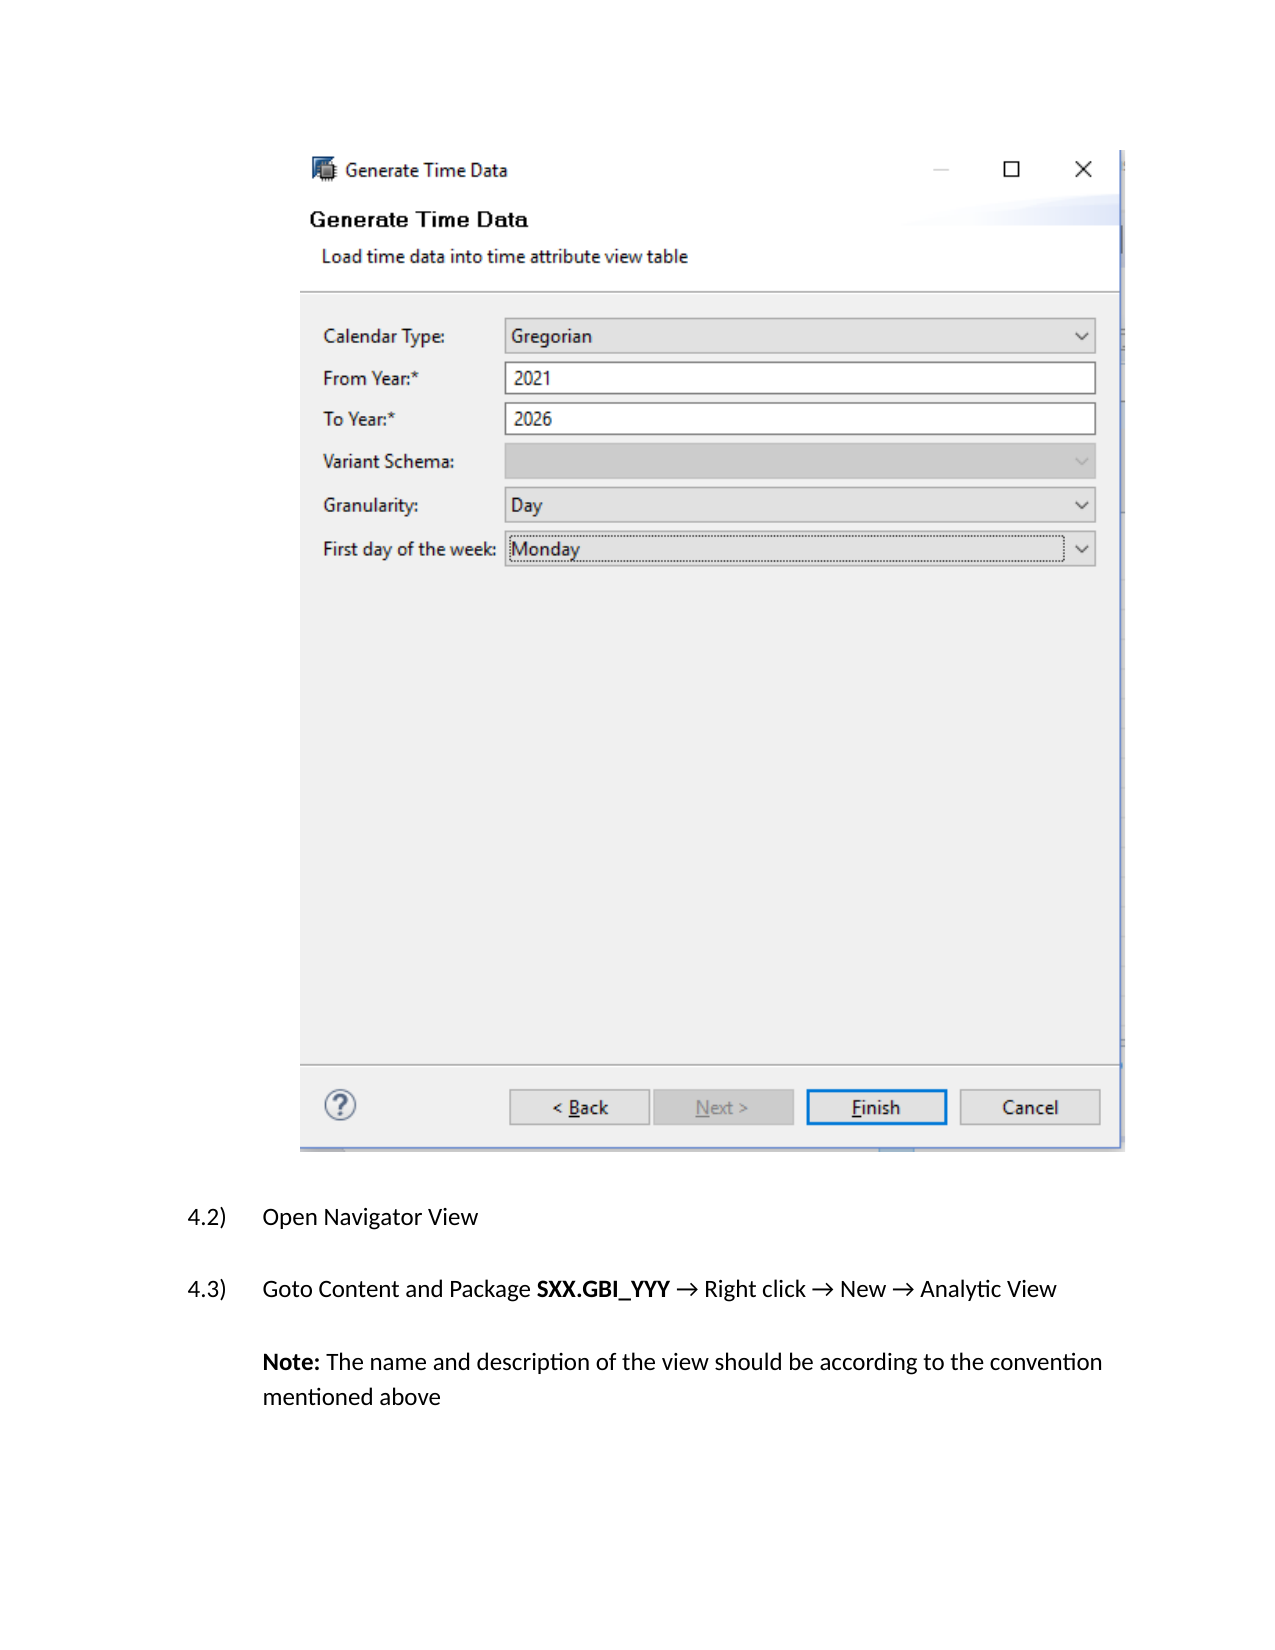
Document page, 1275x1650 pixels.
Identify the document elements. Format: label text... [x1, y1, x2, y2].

list Note: The name and description of the view should be according to the convention mentioned above [262, 1346, 1125, 1411]
list Goto Content and Package SXX.GBI_YYY → Right click → New → Analytic View [187, 1273, 1125, 1304]
list Open Navigator View [187, 1201, 1125, 1231]
picture [300, 150, 1125, 1152]
